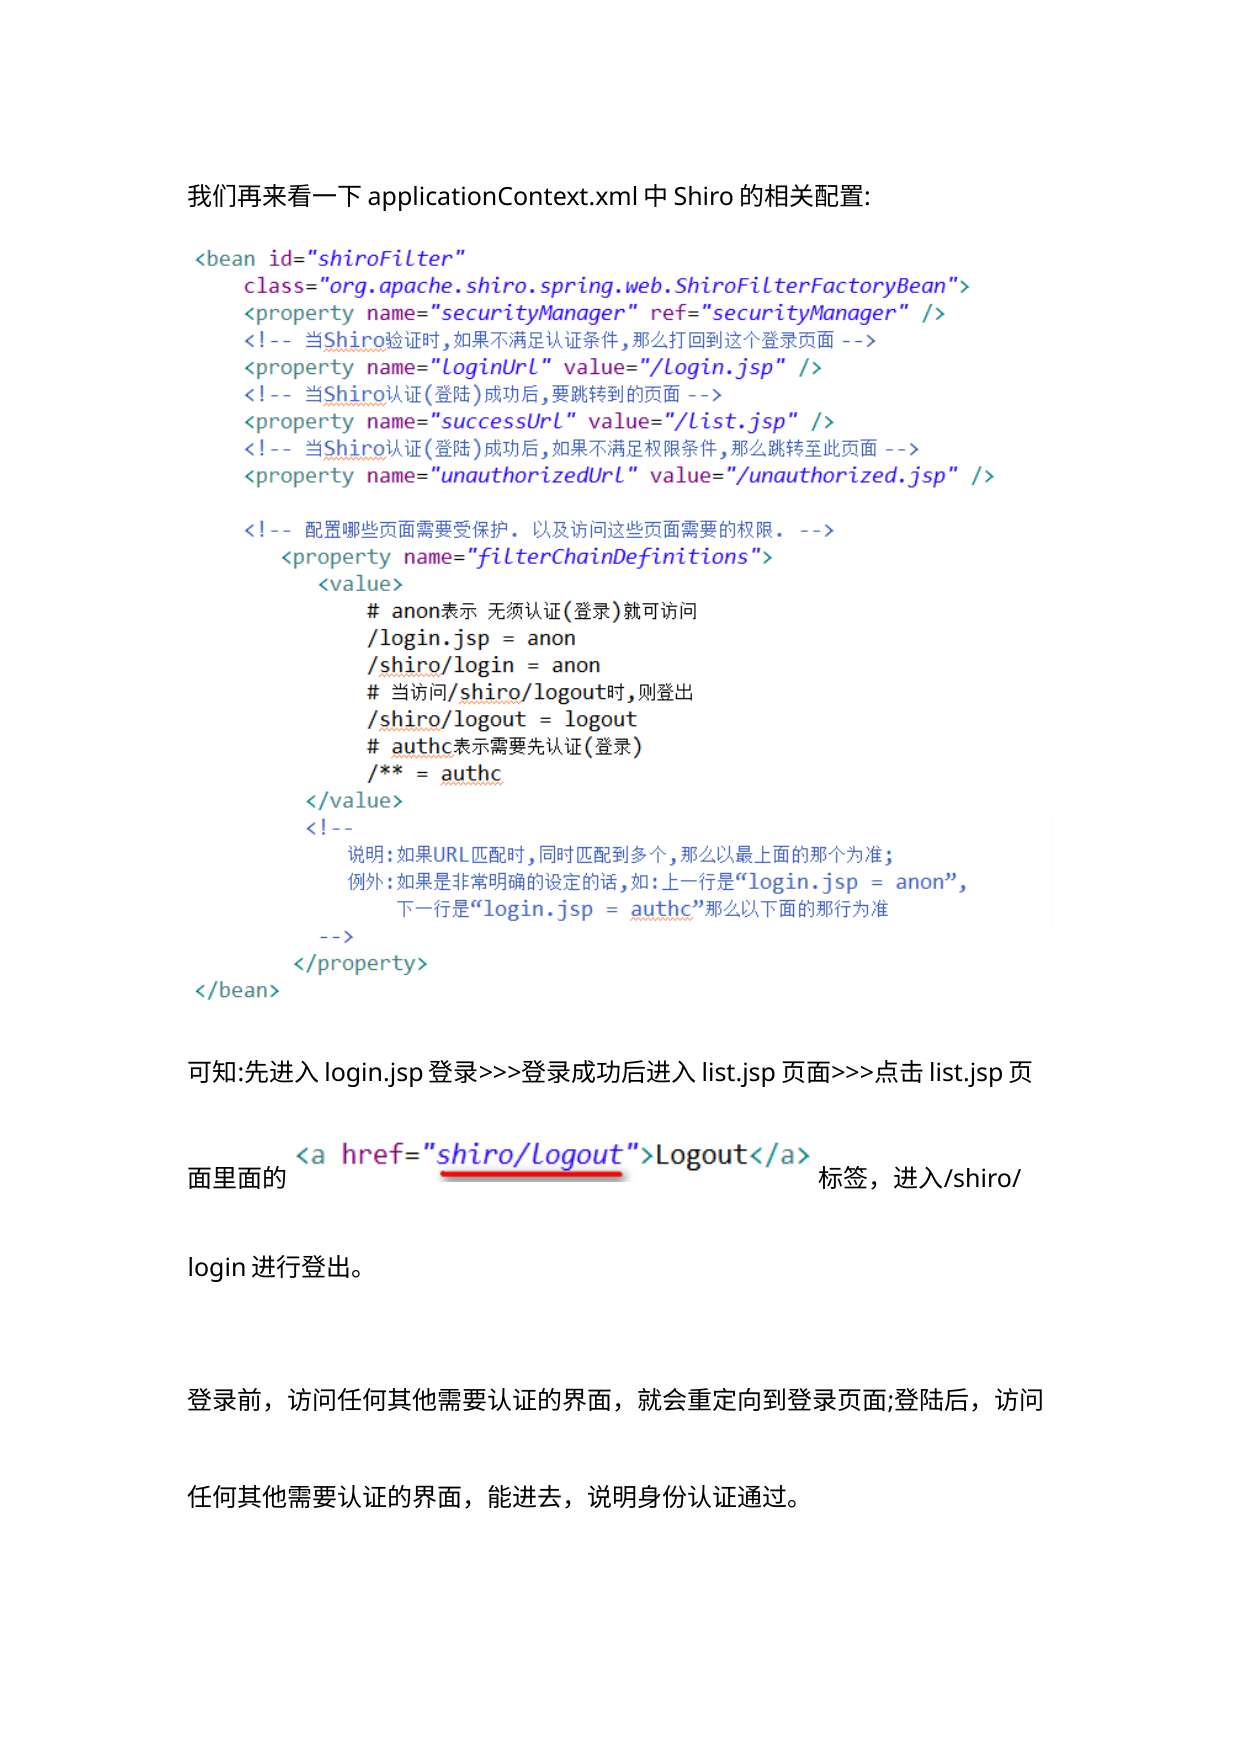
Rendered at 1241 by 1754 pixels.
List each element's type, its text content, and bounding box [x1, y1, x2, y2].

picture [287, 1136, 819, 1182]
list 可知:先进入login.jsp登录>>>登录成功后进入list.jsp页面>>>点击list.jsp页面里面的标签，进入/shiro/login进行登出。 [187, 1038, 1053, 1298]
list 我们再来看一下applicationContext.xml中Shiro的相关配置: [187, 162, 1053, 227]
list 登录前，访问任何其他需要认证的界面，就会重定向到登录页面;登陆后，访问任何其他需要认证的界面，能进去，说明身份认证通过。 [187, 1366, 1053, 1528]
picture [188, 245, 1053, 1001]
